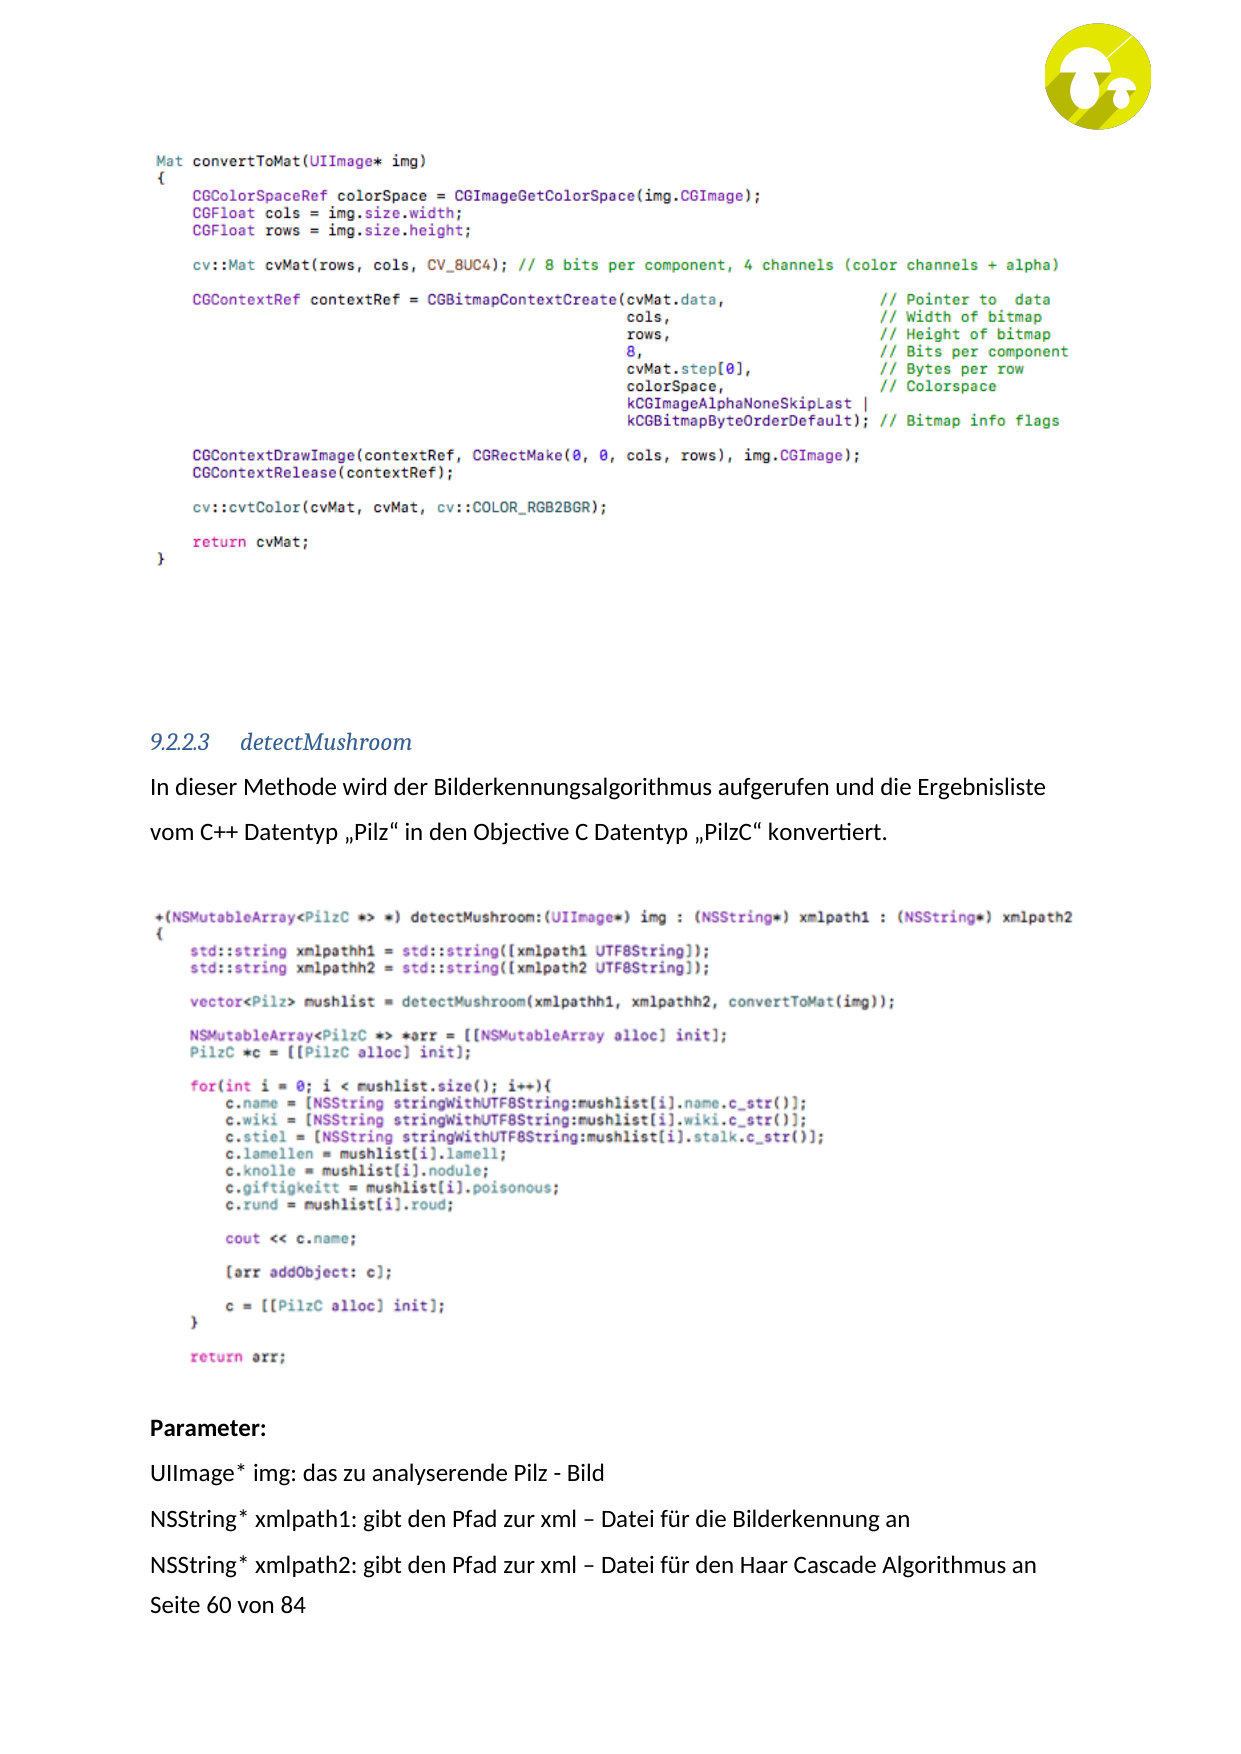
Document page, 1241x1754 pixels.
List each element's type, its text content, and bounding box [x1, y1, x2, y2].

text NSString* xmlpath1: gibt den Pfad zur xml – Datei für die Bilderkennung an [150, 1503, 1090, 1534]
picture [150, 150, 1091, 571]
picture [150, 907, 1091, 1397]
text Parameter: [150, 1412, 1090, 1442]
text UIImage* img: das zu analyserende Pilz - Bild [150, 1458, 1090, 1488]
picture [1045, 23, 1152, 130]
text In dieser Methode wird der Bilderkennungsalgorithmus aufgerufen und die Ergebnisliste vom C++ Datentyp „Pilz“ in den Objective C Datentyp „PilzC“ konvertiert. [150, 771, 1090, 847]
subtitle detectMushroom [150, 727, 1090, 756]
text NSString* xmlpath2: gibt den Pfad zur xml – Datei für den Haar Cascade Algorithmus an [150, 1549, 1090, 1579]
